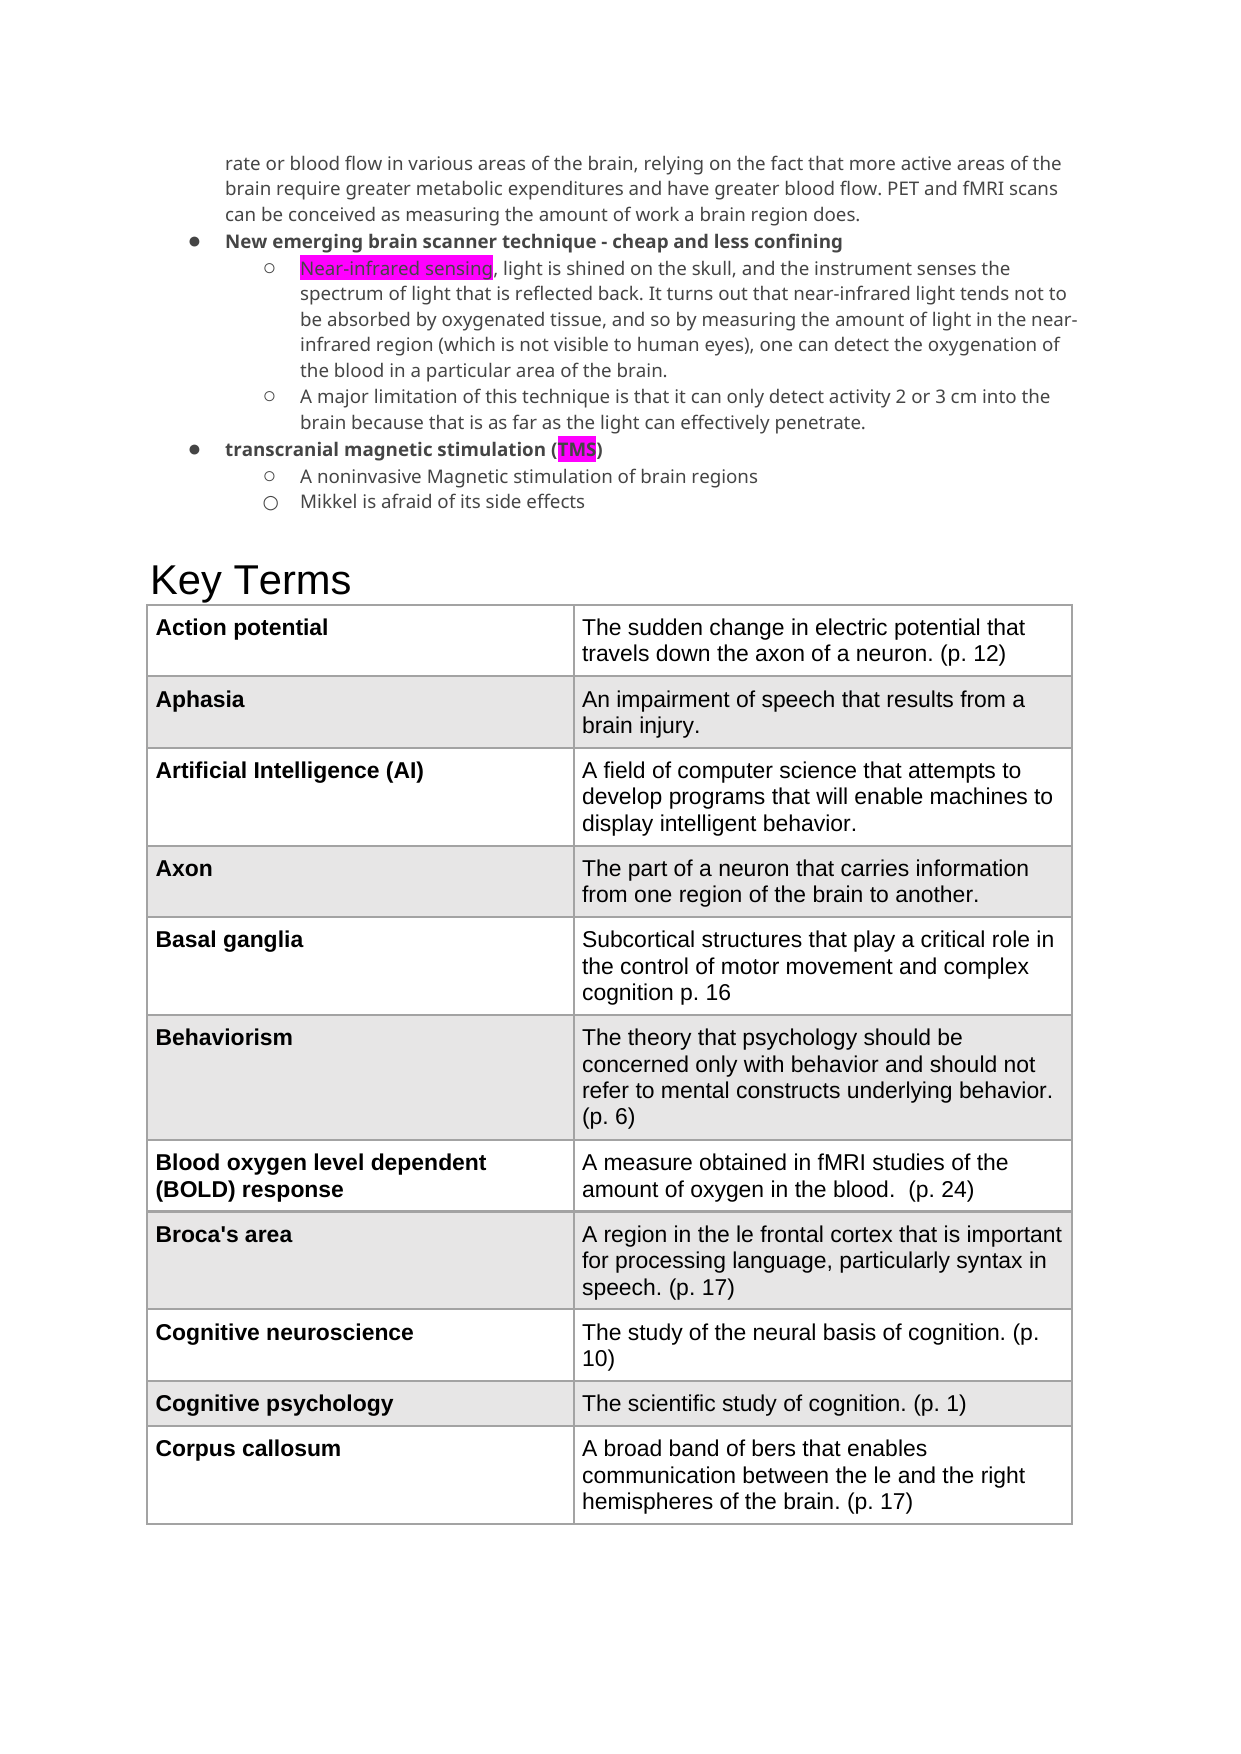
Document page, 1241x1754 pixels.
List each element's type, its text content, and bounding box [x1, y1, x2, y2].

list New emerging brain scanner technique - cheap and less confining [187, 227, 1090, 253]
table_cell Cognitive psychology [148, 1382, 573, 1425]
table_cell Behaviorism [148, 1016, 573, 1139]
table_cell Basal ganglia [148, 918, 573, 1014]
table_cell The study of the neural basis of cognition. (p. 10) [575, 1310, 1071, 1380]
table_cell Axon [148, 847, 573, 916]
table_cell A measure obtained in fMRI studies of the amount of oxygen in the blood. (p. 24) [575, 1141, 1071, 1210]
table_cell Corpus callosum [148, 1427, 573, 1523]
list Mikkel is afraid of its side effects [262, 488, 1090, 514]
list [187, 150, 1090, 227]
table_cell A field of computer science that attempts to develop programs that will enable machines to display intelligent behavior. [575, 749, 1071, 844]
table_cell The theory that psychology should be concerned only with behavior and should not refer to mental constructs underlying behavior. (p. 6) [575, 1016, 1071, 1139]
list transcranial magnetic stimulation (TMS) [187, 435, 1090, 462]
table_cell The part of a neuron that carries information from one region of the brain to another. [575, 847, 1071, 916]
table_cell A region in the le frontal cortex that is important for processing language, particularly syntax in speech. (p. 17) [575, 1213, 1071, 1308]
subtitle Key Terms [150, 556, 1090, 604]
table_cell A broad band of bers that enables communication between the le and the right hemispheres of the brain. (p. 17) [575, 1427, 1071, 1523]
list Near-infrared sensing, light is shined on the skull, and the instrument senses the spectrum of light that is reflected back. It turns out that near-infrared light tends not to be absorbed by oxygenated tissue, and so by measuring the amount of light in the near-infrared region (which is not visible to human eyes), one can detect the oxygenation of the blood in a particular area of the brain. [262, 253, 1090, 382]
table_cell The scientific study of cognition. (p. 1) [575, 1382, 1071, 1425]
list A noninvasive Magnetic stimulation of brain regions [262, 462, 1090, 488]
list A major limitation of this technique is that it can only detect activity 2 or 3 cm into the brain because that is as far as the light can effectively penetrate. [262, 382, 1090, 435]
table_cell Cognitive neuroscience [148, 1310, 573, 1380]
table_header Action potential [148, 606, 573, 675]
table_cell Broca's area [148, 1213, 573, 1308]
table_header The sudden change in electric potential that travels down the axon of a neuron. (p. 12) [575, 606, 1071, 675]
table_cell Artificial Intelligence (AI) [148, 749, 573, 844]
table_cell Subcortical structures that play a critical role in the control of motor movement and complex cognition p. 16 [575, 918, 1071, 1014]
table_cell An impairment of speech that results from a brain injury. [575, 677, 1071, 747]
table_cell Aphasia [148, 677, 573, 747]
table_cell Blood oxygen level dependent (BOLD) response [148, 1141, 573, 1210]
